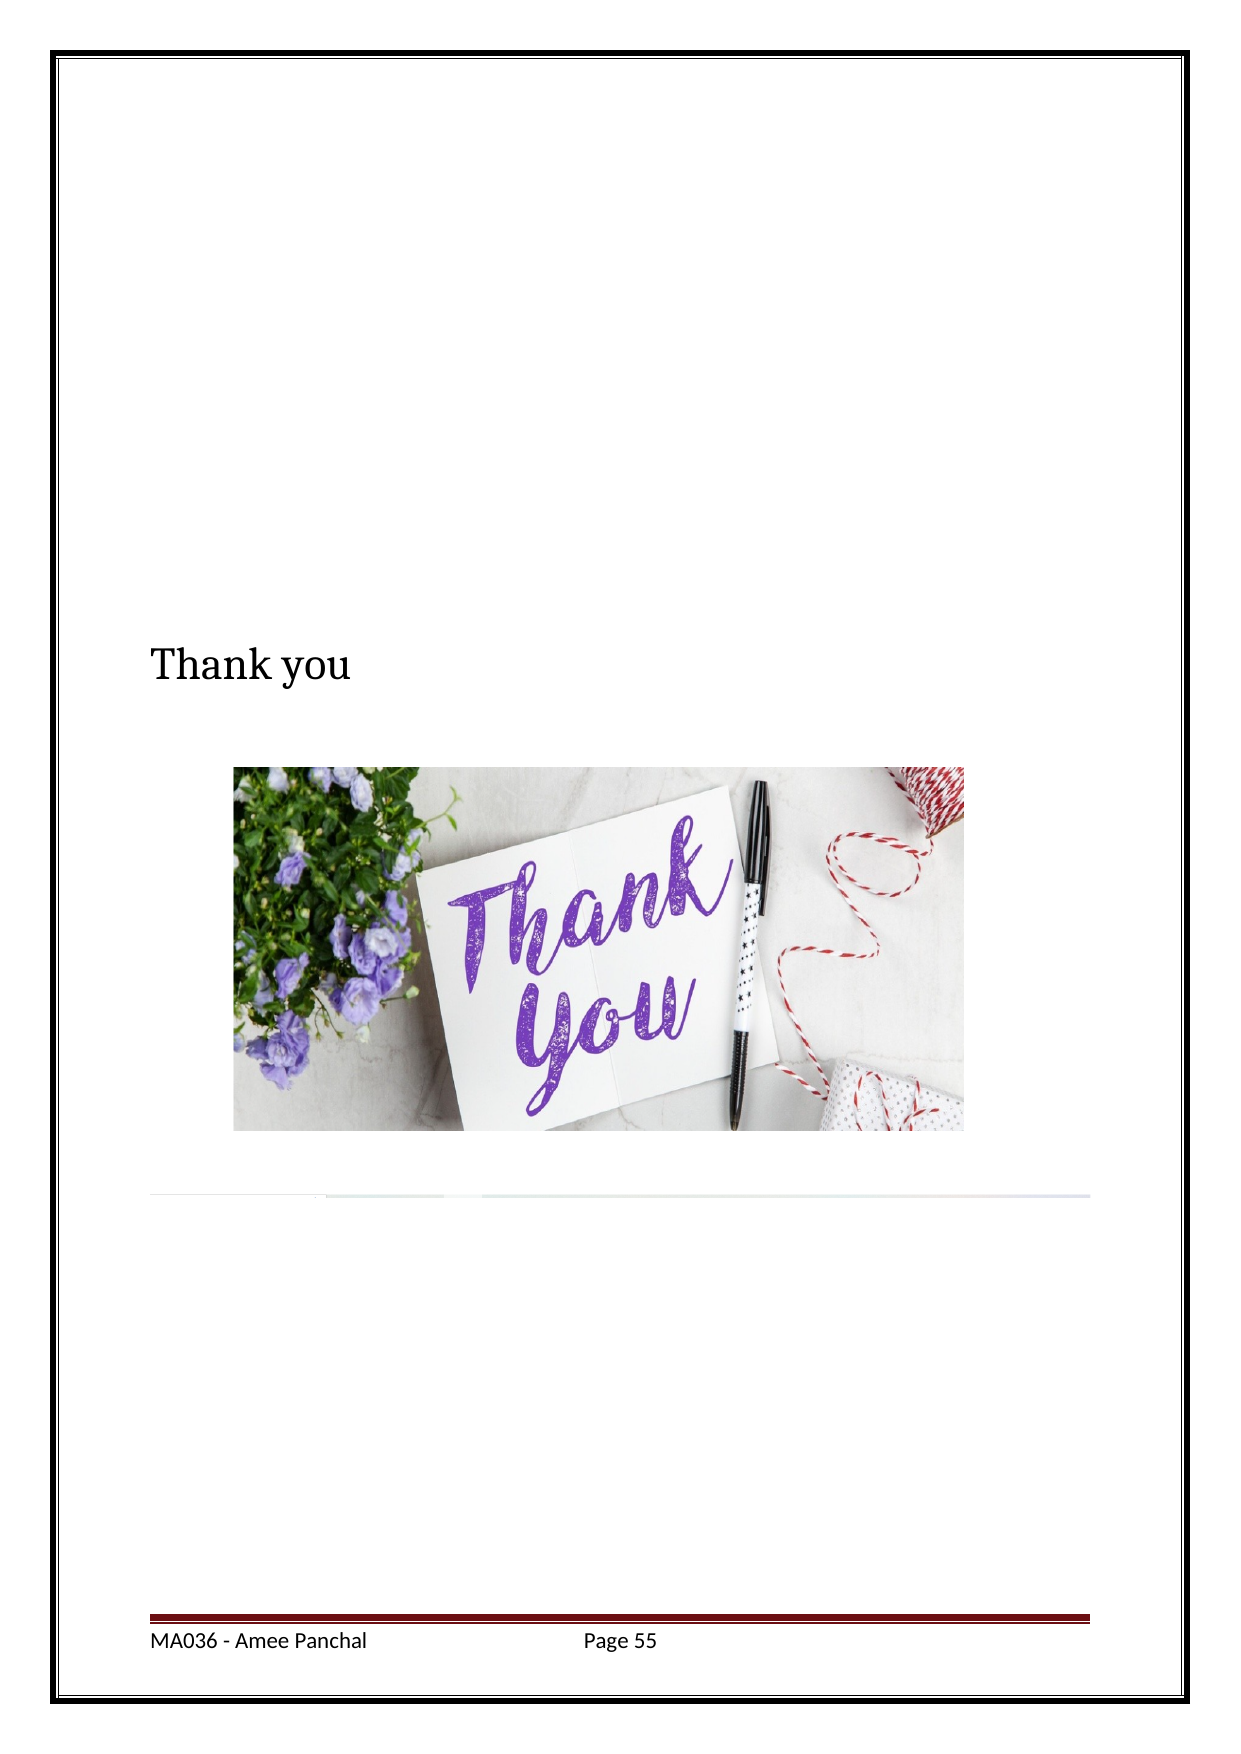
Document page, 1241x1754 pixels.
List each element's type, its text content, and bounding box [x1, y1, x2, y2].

text Thank you [150, 638, 1090, 694]
